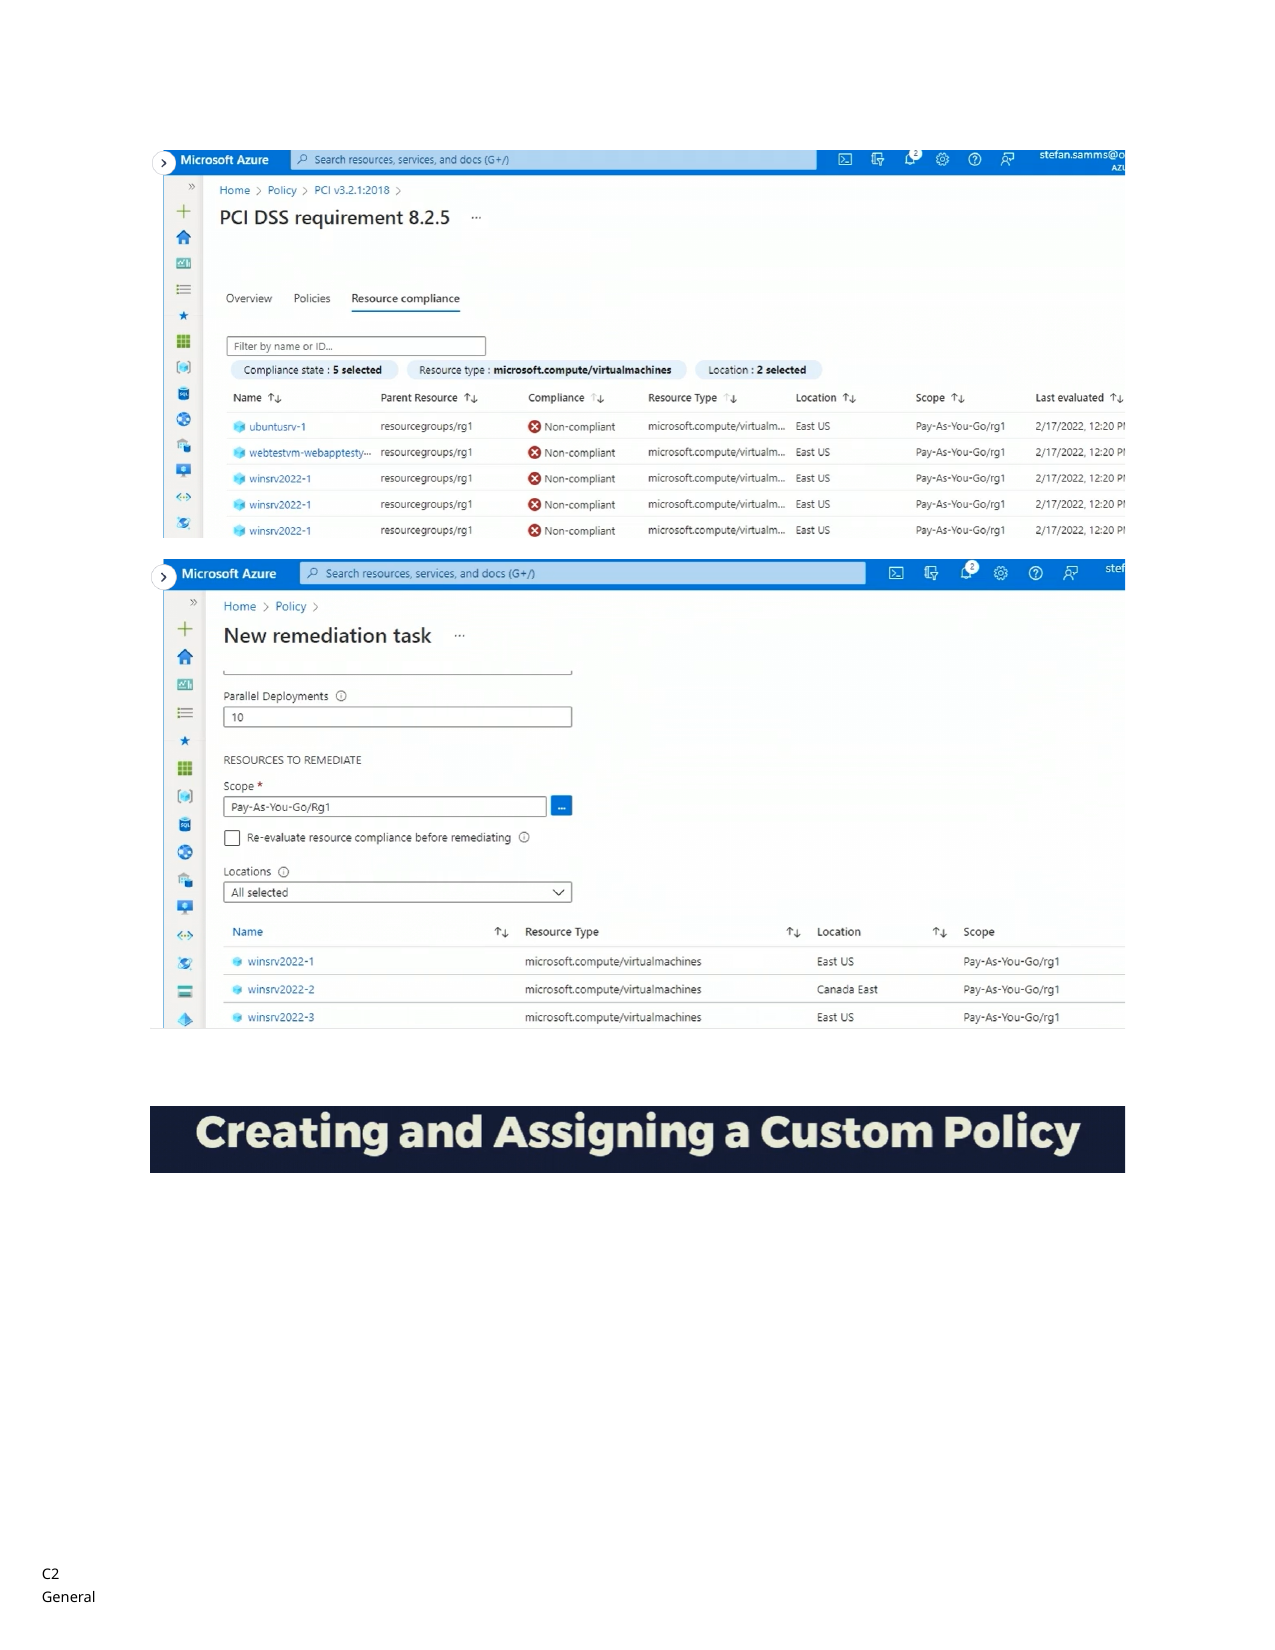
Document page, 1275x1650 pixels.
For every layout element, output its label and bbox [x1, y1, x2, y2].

picture [150, 150, 1125, 538]
picture [150, 559, 1125, 1029]
picture [150, 1106, 1125, 1173]
